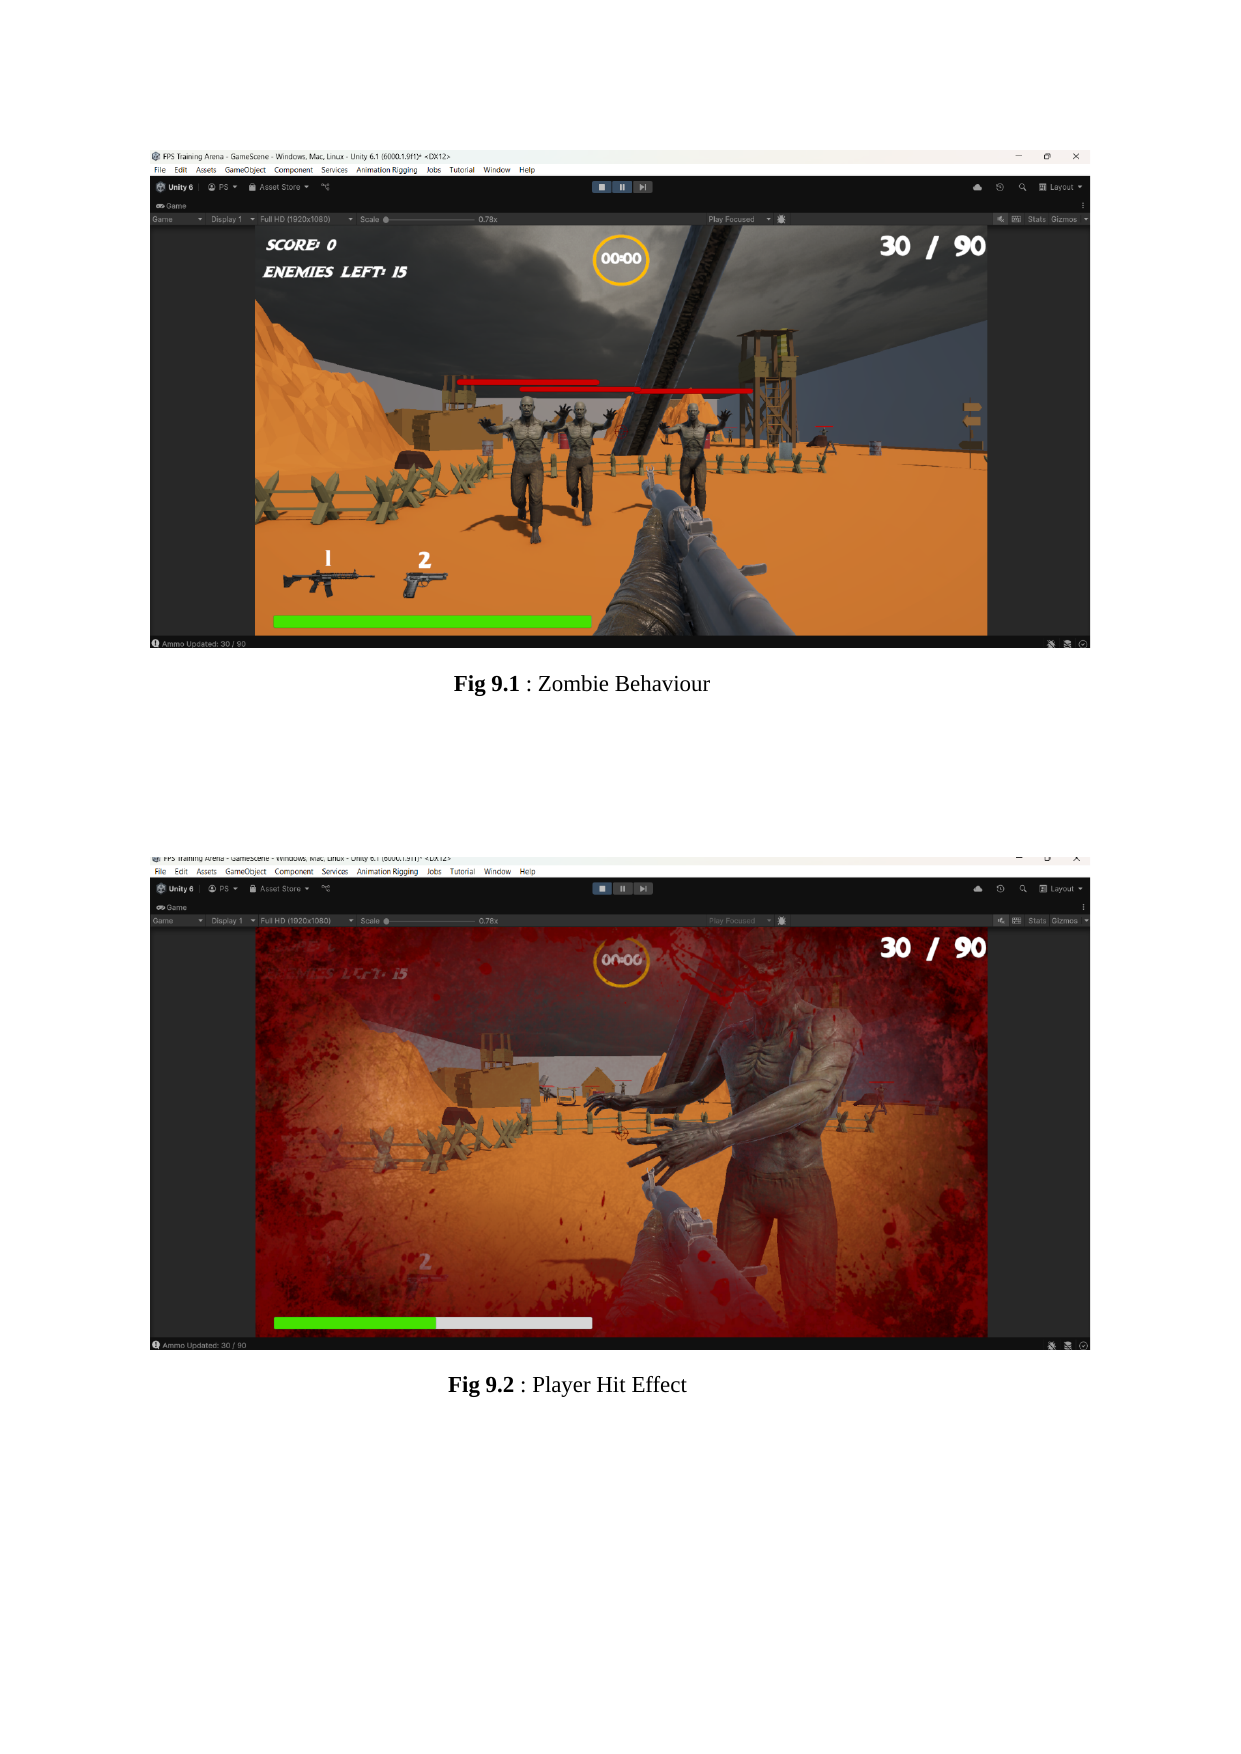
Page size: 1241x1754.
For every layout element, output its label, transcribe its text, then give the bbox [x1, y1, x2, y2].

text Fig 9.2 : Player Hit Effect [150, 1371, 1090, 1397]
picture [150, 150, 1091, 648]
text Fig 9.1 : Zombie Behaviour [150, 670, 1090, 696]
picture [150, 857, 1091, 1350]
